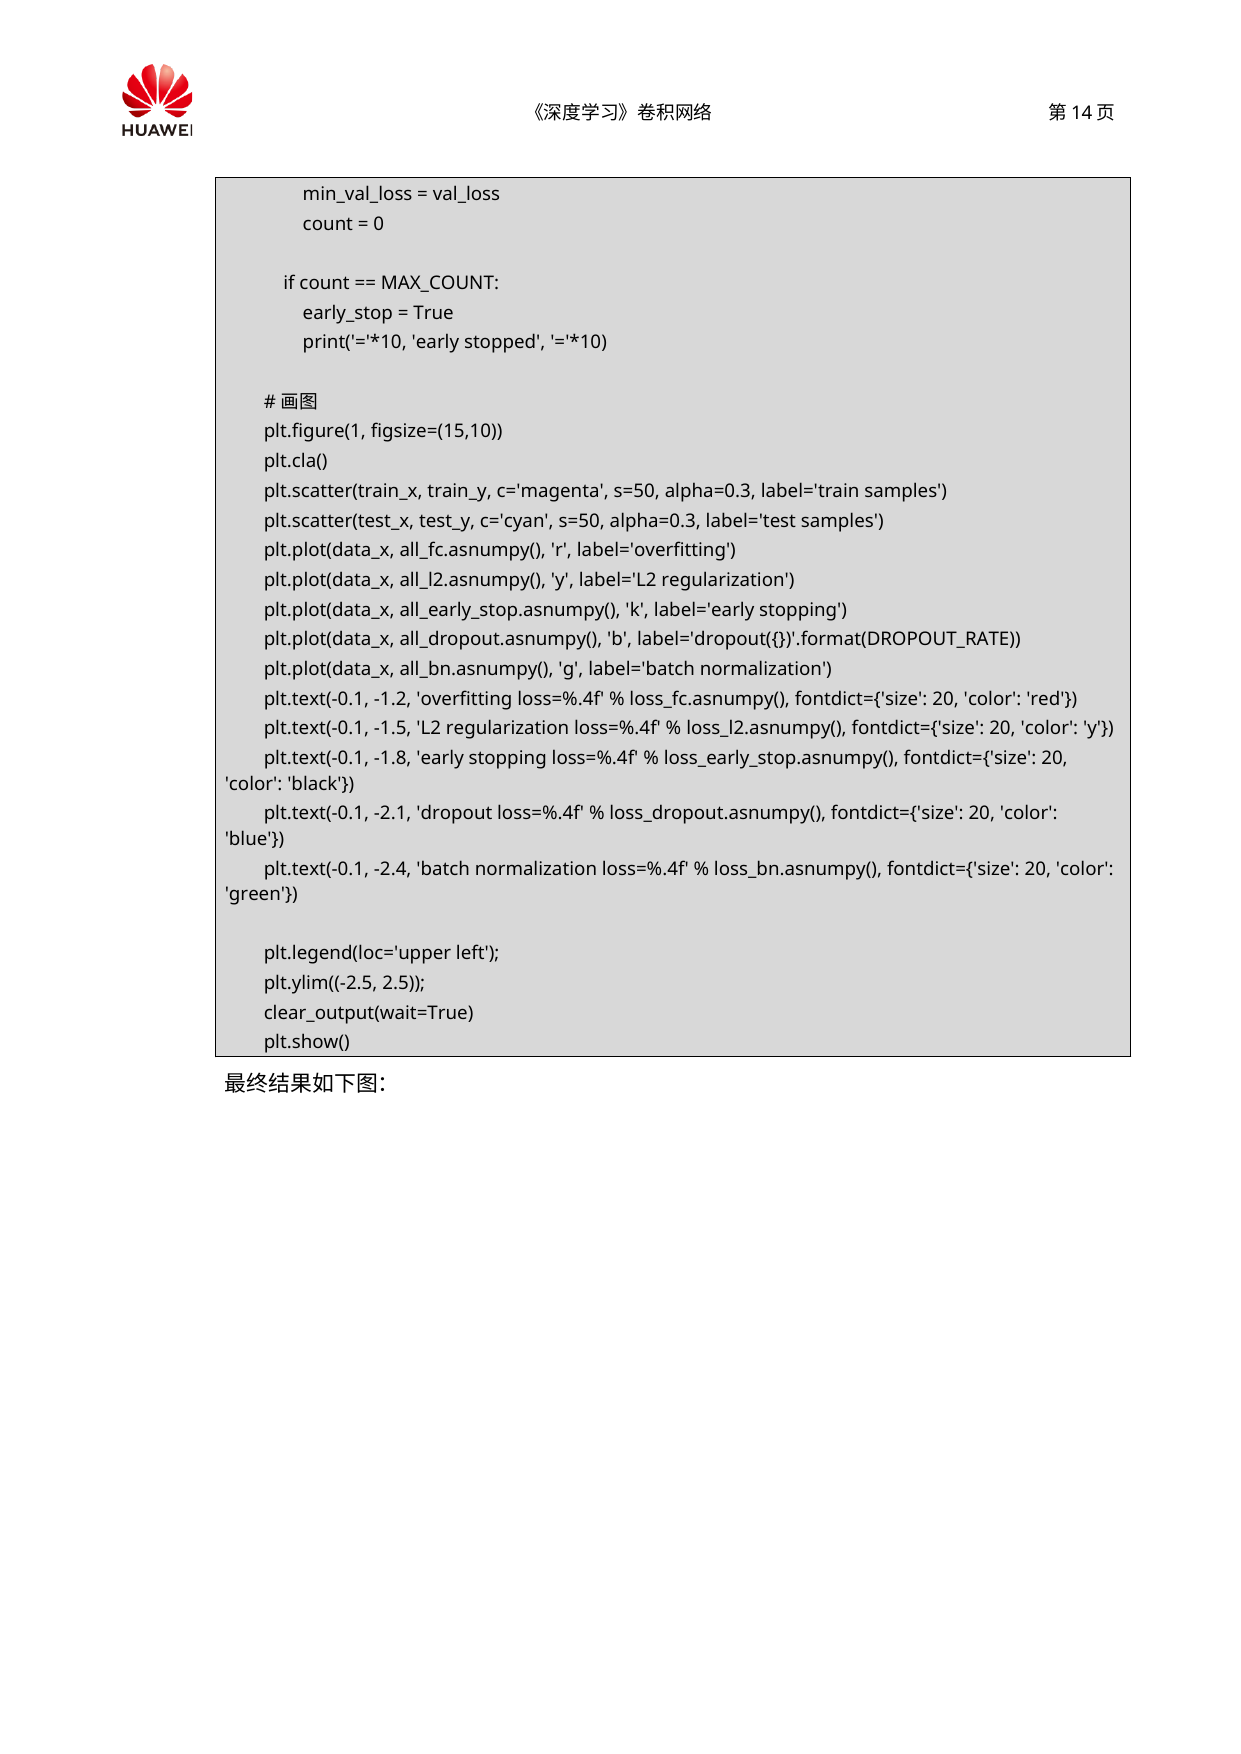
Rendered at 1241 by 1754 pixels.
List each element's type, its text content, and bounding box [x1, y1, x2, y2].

text clear_output(wait=True) [216, 996, 1130, 1024]
text plt.figure(1, figsize=(15,10)) [216, 415, 1130, 443]
text if count == MAX_COUNT: [216, 266, 1130, 295]
text plt.plot(data_x, all_dropout.asnumpy(), 'b', label='dropout({})'.format(DROPOUT_RATE)) [216, 622, 1130, 651]
text min_val_loss = val_loss [216, 178, 1130, 206]
text plt.text(-0.1, -2.1, 'dropout loss=%.4f' % loss_dropout.asnumpy(), fontdict={'size': 20, 'color': 'blue'}) [216, 796, 1130, 851]
text plt.cla() [216, 444, 1130, 473]
text plt.text(-0.1, -1.8, 'early stopping loss=%.4f' % loss_early_stop.asnumpy(), fontdict={'size': 20, 'color': 'black'}) [216, 741, 1130, 795]
text plt.scatter(train_x, train_y, c='magenta', s=50, alpha=0.3, label='train samples') [216, 474, 1130, 503]
text plt.text(-0.1, -1.5, 'L2 regularization loss=%.4f' % loss_l2.asnumpy(), fontdict={'size': 20, 'color': 'y'}) [216, 712, 1130, 740]
text plt.scatter(test_x, test_y, c='cyan', s=50, alpha=0.3, label='test samples') [216, 504, 1130, 532]
text plt.show() [216, 1026, 1130, 1056]
text 最终结果如下图： [224, 1066, 1122, 1097]
text # 画图 [216, 385, 1130, 414]
text plt.plot(data_x, all_early_stop.asnumpy(), 'k', label='early stopping') [216, 593, 1130, 621]
text plt.plot(data_x, all_fc.asnumpy(), 'r', label='overfitting') [216, 533, 1130, 562]
text count = 0 [216, 207, 1130, 236]
text plt.ylim((-2.5, 2.5)); [216, 966, 1130, 995]
text print('='*10, 'early stopped', '='*10) [216, 326, 1130, 354]
text plt.legend(loc='upper left'); [216, 937, 1130, 965]
text plt.plot(data_x, all_l2.asnumpy(), 'y', label='L2 regularization') [216, 563, 1130, 592]
text early_stop = True [216, 296, 1130, 324]
text plt.text(-0.1, -1.2, 'overfitting loss=%.4f' % loss_fc.asnumpy(), fontdict={'size': 20, 'color': 'red'}) [216, 682, 1130, 711]
text plt.text(-0.1, -2.4, 'batch normalization loss=%.4f' % loss_bn.asnumpy(), fontdict={'size': 20, 'color': 'green'}) [216, 852, 1130, 906]
text plt.plot(data_x, all_bn.asnumpy(), 'g', label='batch normalization') [216, 652, 1130, 681]
picture [122, 64, 193, 136]
